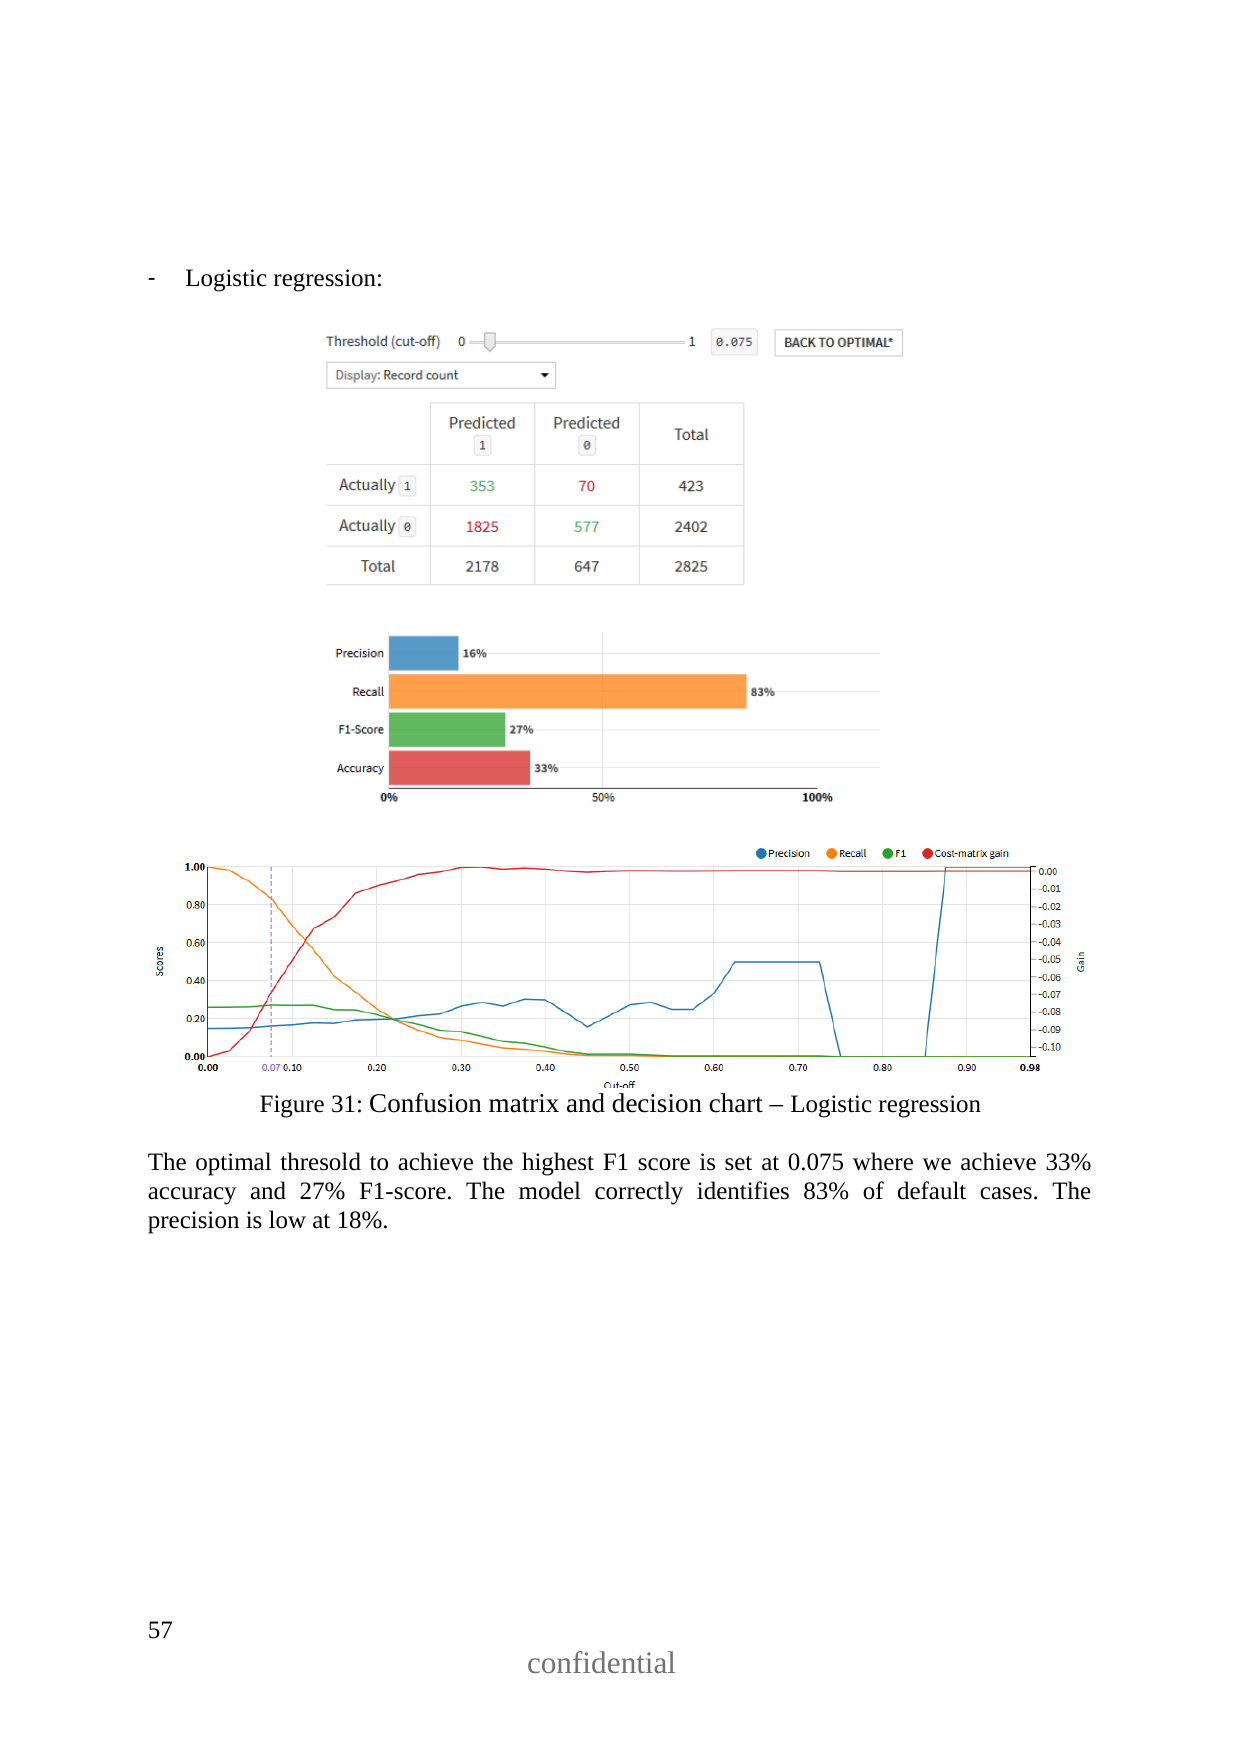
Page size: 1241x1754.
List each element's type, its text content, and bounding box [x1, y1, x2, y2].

picture [317, 321, 924, 814]
text Figure 31: Confusion matrix and decision chart – Logistic regression [148, 1088, 1093, 1119]
text The optimal thresold to achieve the highest F1 score is set at 0.075 where we achieve 33% accuracy and 27% F1-score. The model correctly identifies 83% of default cases. The precision is low at 18%. [148, 1147, 1093, 1234]
list Logistic regression: [148, 263, 1093, 293]
picture [147, 842, 1093, 1088]
